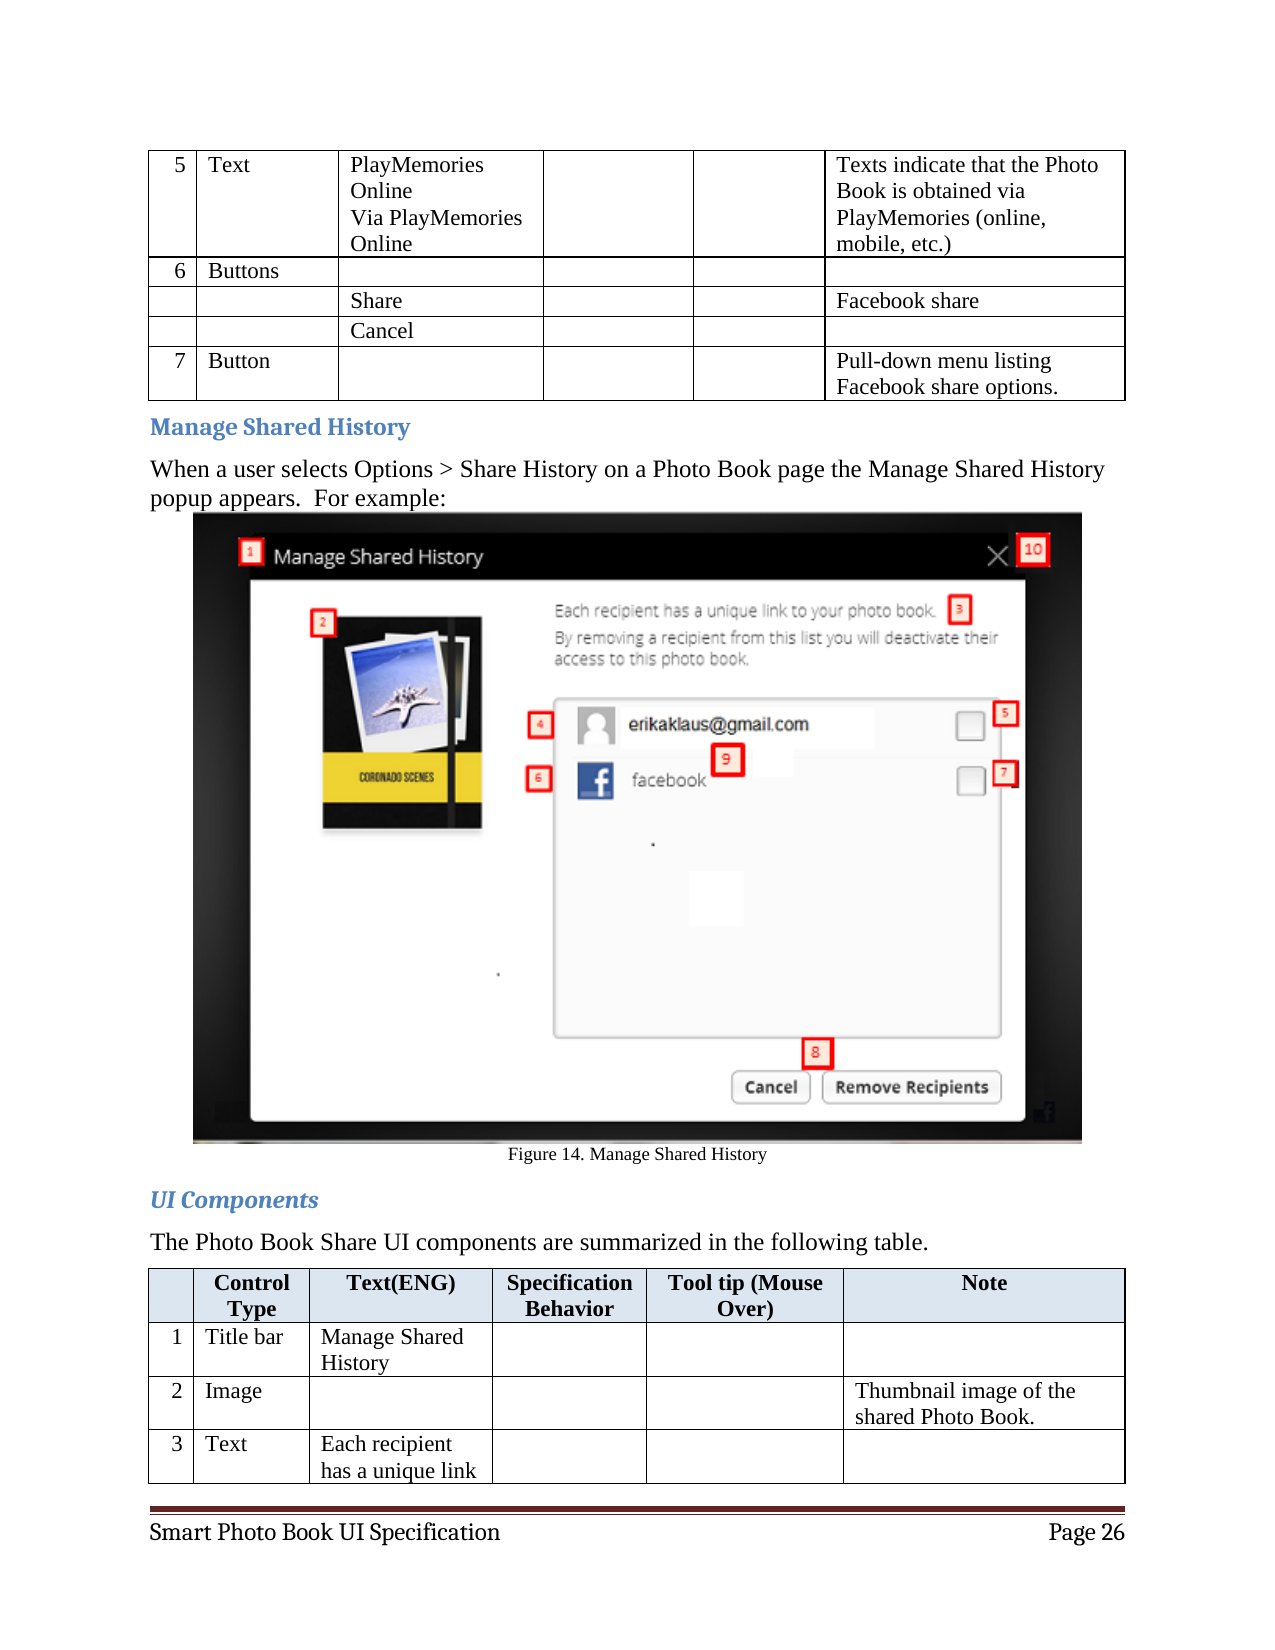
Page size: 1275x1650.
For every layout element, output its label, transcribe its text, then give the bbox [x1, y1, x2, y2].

table_cell 3 [149, 1430, 193, 1483]
table_cell [826, 258, 1124, 286]
table_cell Button [197, 347, 338, 399]
table_cell 7 [149, 347, 196, 399]
table_header Note [844, 1269, 1124, 1322]
table_cell Text [197, 151, 338, 256]
table_header Specification Behavior [493, 1269, 646, 1322]
table_cell [493, 1430, 646, 1483]
table_cell Share [339, 287, 543, 316]
table_cell [826, 317, 1124, 346]
table_cell [694, 347, 824, 399]
table_cell Cancel [339, 317, 543, 346]
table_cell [310, 1430, 492, 1483]
table_cell [197, 317, 338, 346]
table_cell [844, 1323, 1124, 1376]
table_cell [149, 317, 196, 346]
table_cell [647, 1323, 843, 1376]
table_cell [694, 317, 824, 346]
table_cell [694, 258, 824, 286]
table_cell [544, 317, 693, 346]
table_cell [544, 151, 693, 256]
table_cell Image [194, 1377, 309, 1429]
table_cell Manage Shared History [310, 1323, 492, 1376]
table_cell [544, 347, 693, 399]
text Figure 14. Manage Shared History [150, 1143, 1125, 1165]
text When a user selects Options > Share History on a Photo Book page the Manage Shared History popup appears. For example: [150, 454, 1125, 512]
table_cell [647, 1377, 843, 1429]
table_cell Texts indicate that the Photo Book is obtained via PlayMemories (online, mobile, etc.) [826, 151, 1124, 256]
table_cell Text [194, 1430, 309, 1483]
table_cell Title bar [194, 1323, 309, 1376]
table_cell [647, 1430, 843, 1483]
table_header Text(ENG) [310, 1269, 492, 1322]
table_cell PlayMemories Online Via PlayMemories Online [339, 151, 543, 256]
table_cell Thumbnail image of the shared Photo Book. [844, 1377, 1124, 1429]
table_cell [310, 1377, 492, 1429]
table_cell [493, 1323, 646, 1376]
text The Photo Book Share UI components are summarized in the following table. [150, 1227, 1125, 1256]
table_cell [694, 151, 824, 256]
subtitle UI Components [150, 1186, 1125, 1214]
table_cell Facebook share [826, 287, 1124, 316]
table_header Control Type [194, 1269, 309, 1322]
table_header Tool tip (Mouse Over) [647, 1269, 843, 1322]
table_cell 5 [149, 151, 196, 256]
table_cell [544, 287, 693, 316]
table_header [149, 1269, 193, 1322]
table_cell [844, 1430, 1124, 1483]
table_cell 2 [149, 1377, 193, 1429]
picture [193, 511, 1082, 1144]
table_cell [197, 287, 338, 316]
table_cell [694, 287, 824, 316]
subtitle Manage Shared History [150, 413, 1125, 442]
table_cell [149, 287, 196, 316]
table_cell 6 [149, 258, 196, 286]
table_cell [339, 347, 543, 399]
table_cell [493, 1377, 646, 1429]
table_cell [339, 258, 543, 286]
table_cell Buttons [197, 258, 338, 286]
table_cell 1 [149, 1323, 193, 1376]
table_cell [544, 258, 693, 286]
table_cell Pull-down menu listing Facebook share options. [826, 347, 1124, 399]
